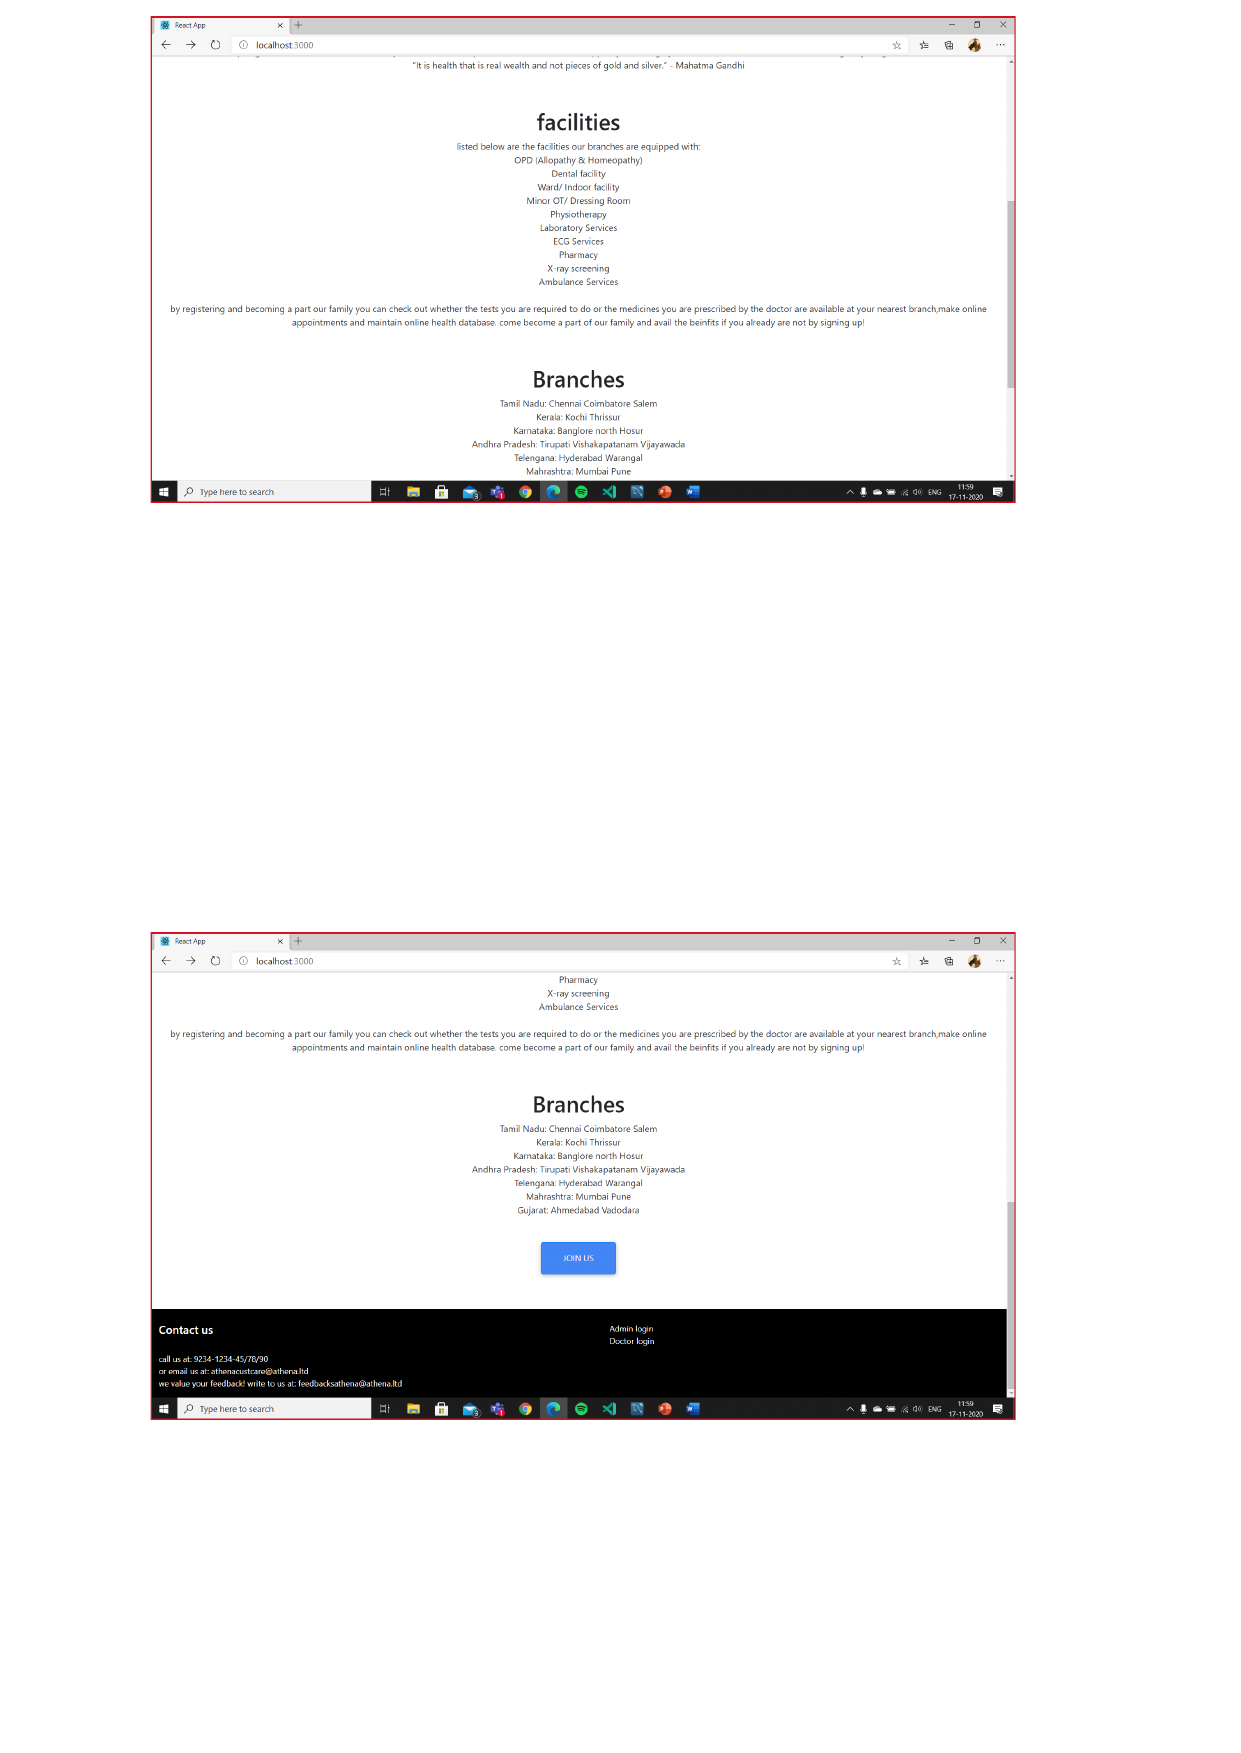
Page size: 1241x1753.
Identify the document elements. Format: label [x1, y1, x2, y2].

picture [150, 16, 1016, 503]
picture [150, 932, 1016, 1420]
